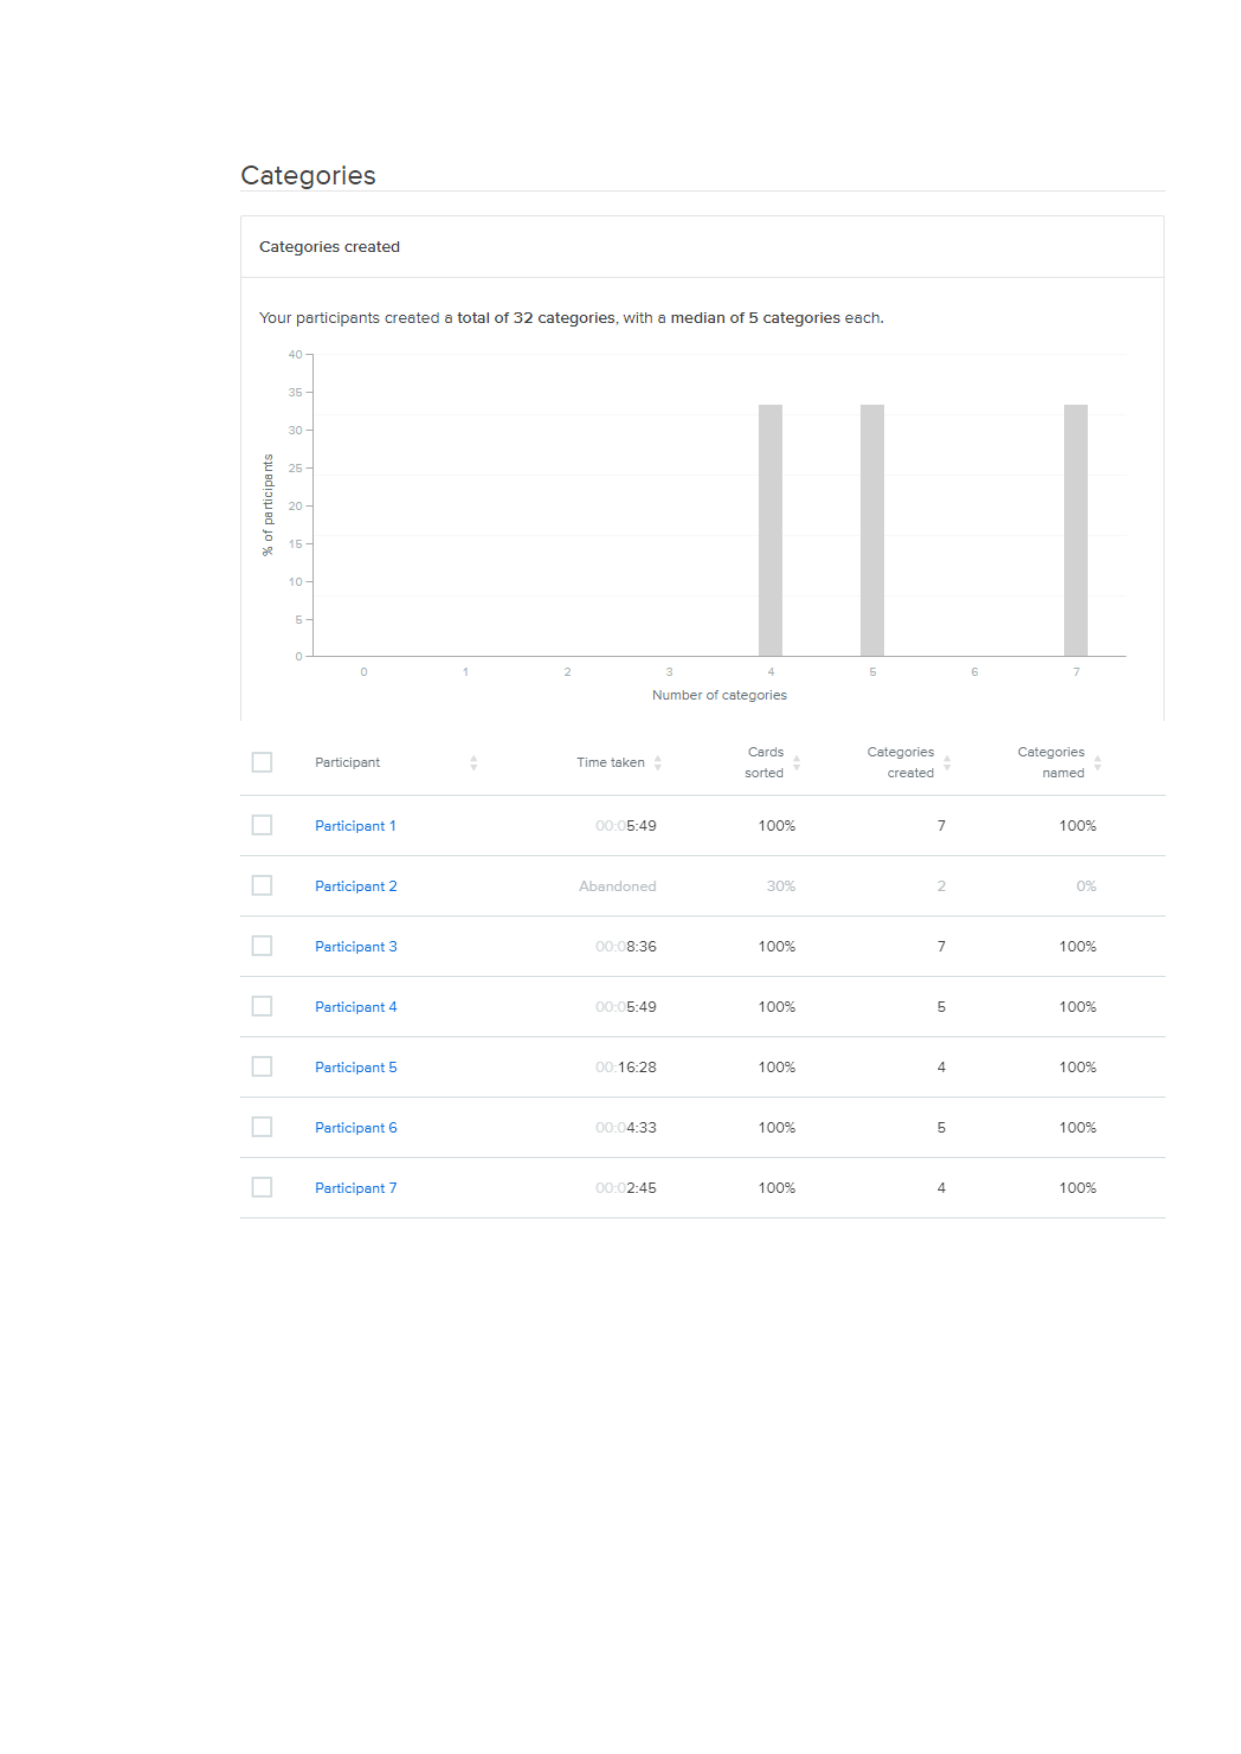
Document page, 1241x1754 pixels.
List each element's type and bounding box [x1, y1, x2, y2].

picture [225, 150, 1166, 721]
picture [225, 724, 1166, 1229]
